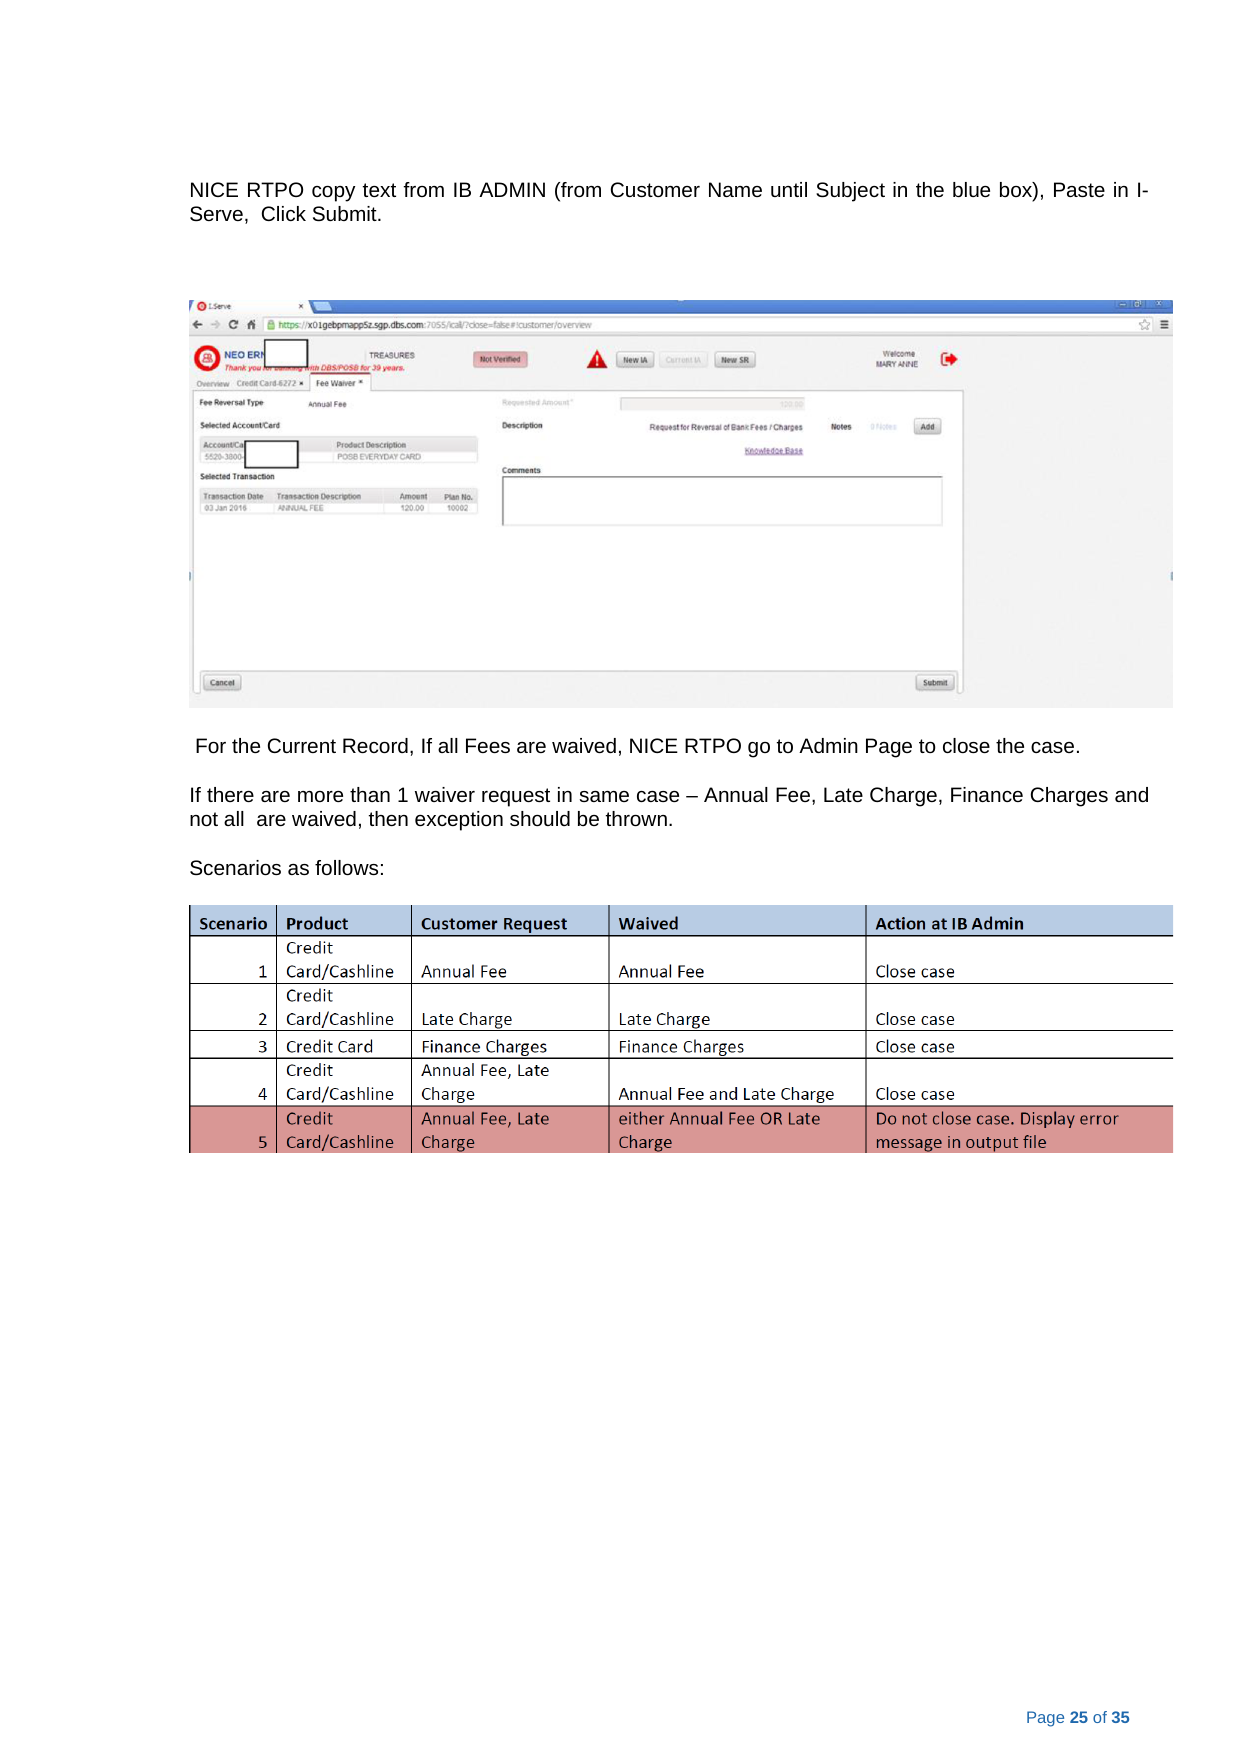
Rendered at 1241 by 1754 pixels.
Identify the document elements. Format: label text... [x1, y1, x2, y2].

text Scenarios as follows: [189, 856, 1152, 880]
text If there are more than 1 waiver request in same case – Annual Fee, Late Charge, Finance Charges and not all are waived, then exception should be thrown. [189, 783, 1152, 831]
text For the Current Record, If all Fees are waived, NICE RTPO go to Admin Page to close the case. [189, 734, 1152, 758]
text NICE RTPO copy text from IB ADMIN (from Customer Name until Subject in the blue box), Paste in I-Serve, Click Submit. [189, 178, 1152, 226]
